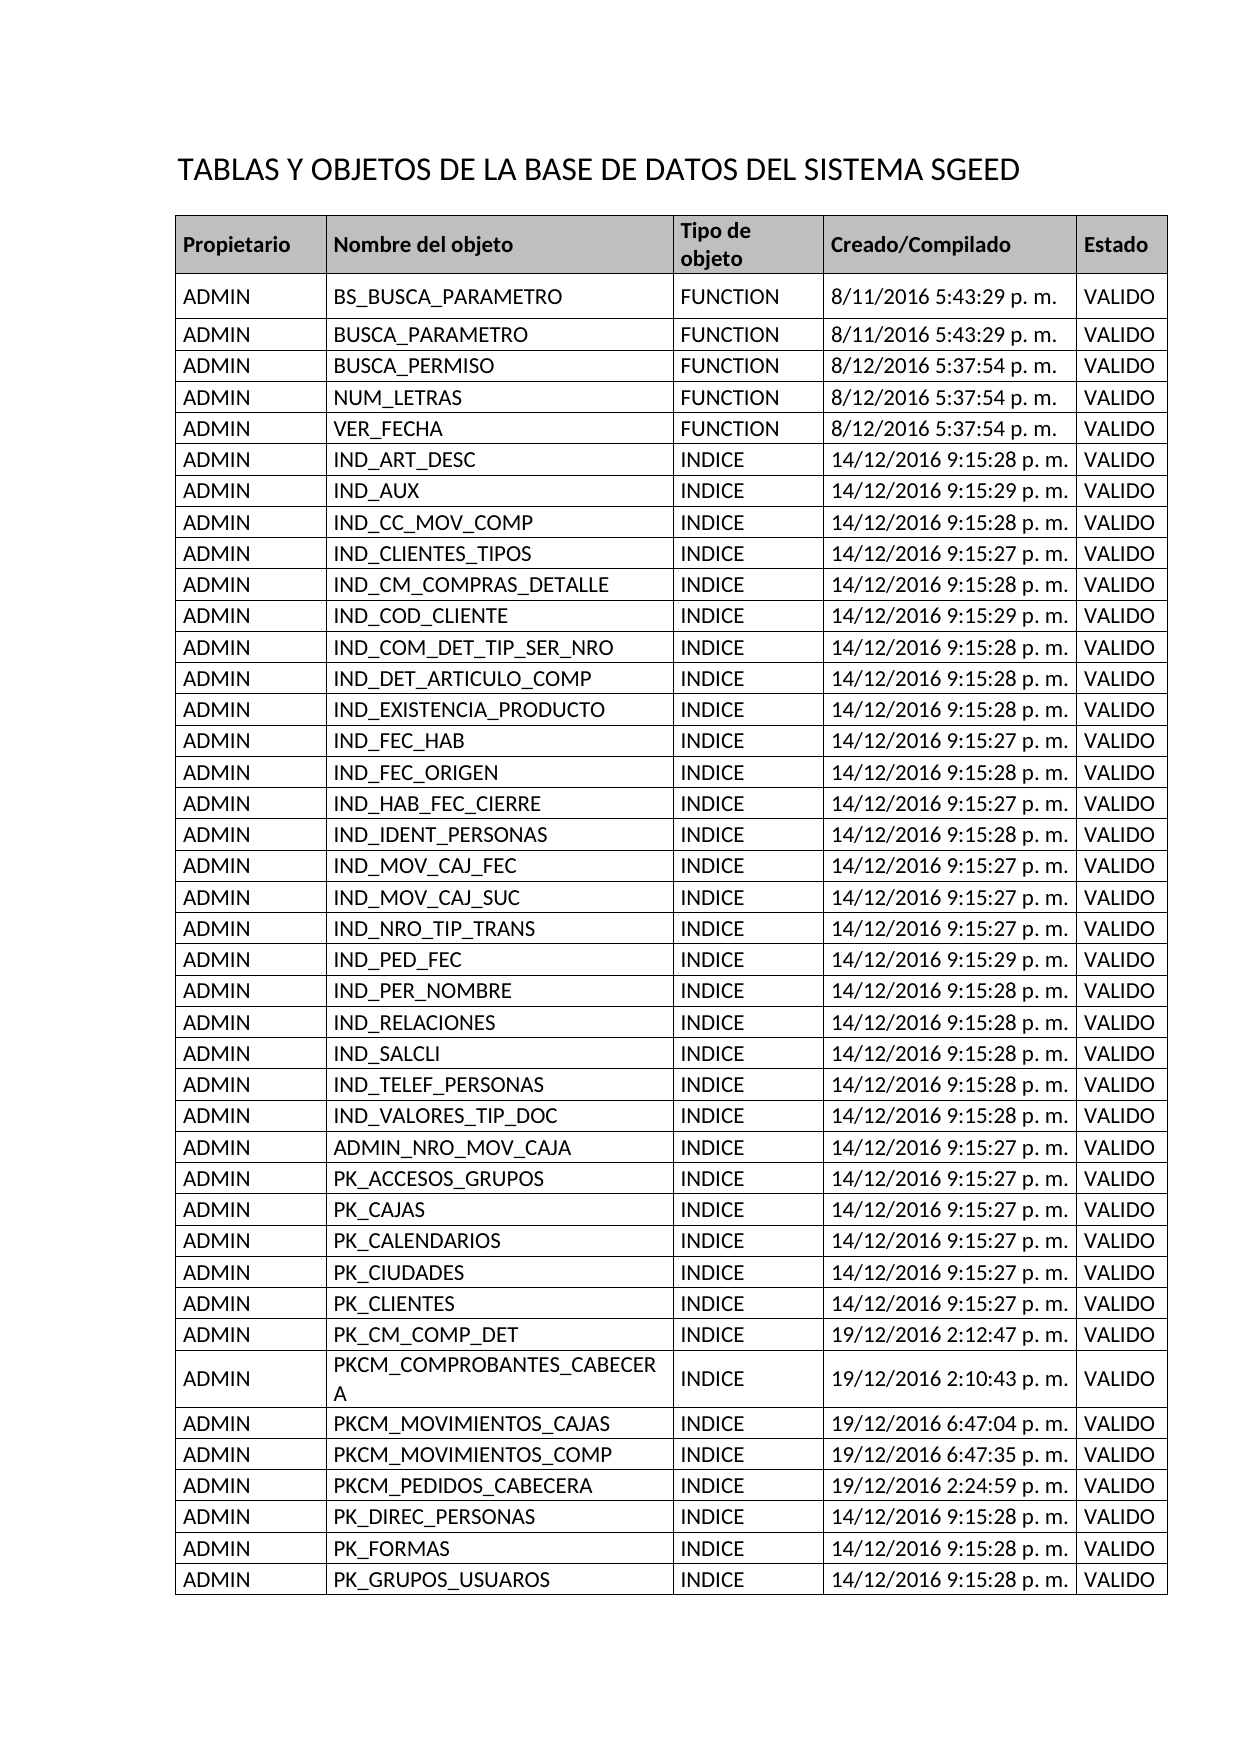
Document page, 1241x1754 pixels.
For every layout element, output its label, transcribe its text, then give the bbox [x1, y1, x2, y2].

table_cell INDICE [674, 1470, 823, 1500]
table_cell VALIDO [1077, 382, 1167, 412]
table_cell ADMIN [176, 944, 326, 974]
table_cell IND_TELEF_PERSONAS [327, 1069, 673, 1099]
table_cell PKCM_PEDIDOS_CABECERA [327, 1470, 673, 1500]
table_cell 14/12/2016 9:15:27 p. m. [824, 1132, 1076, 1162]
table_cell VALIDO [1077, 1007, 1167, 1037]
table_cell 14/12/2016 9:15:28 p. m. [824, 694, 1076, 724]
table_cell ADMIN [176, 1132, 326, 1162]
table_cell 14/12/2016 9:15:28 p. m. [824, 444, 1076, 474]
table_cell INDICE [674, 507, 823, 537]
table_cell INDICE [674, 1564, 823, 1594]
table_cell VALIDO [1077, 726, 1167, 756]
table_cell ADMIN [176, 788, 326, 818]
table_cell 19/12/2016 2:10:43 p. m. [824, 1351, 1076, 1407]
table_cell VALIDO [1077, 1501, 1167, 1532]
table_cell IND_CLIENTES_TIPOS [327, 538, 673, 568]
table_cell 19/12/2016 6:47:35 p. m. [824, 1439, 1076, 1469]
table_cell VALIDO [1077, 1163, 1167, 1193]
table_cell INDICE [674, 632, 823, 662]
table_cell VALIDO [1077, 663, 1167, 693]
table_cell ADMIN [176, 1408, 326, 1438]
table_cell 14/12/2016 9:15:29 p. m. [824, 944, 1076, 974]
table_cell VALIDO [1077, 976, 1167, 1006]
table_cell IND_NRO_TIP_TRANS [327, 913, 673, 943]
table_cell VALIDO [1077, 351, 1167, 381]
table_cell VALIDO [1077, 319, 1167, 349]
table_cell 14/12/2016 9:15:28 p. m. [824, 757, 1076, 787]
table_cell PKCM_MOVIMIENTOS_COMP [327, 1439, 673, 1469]
table_cell ADMIN [176, 1288, 326, 1318]
table_cell ADMIN [176, 1351, 326, 1407]
table_cell INDICE [674, 538, 823, 568]
table_cell ADMIN [176, 1564, 326, 1594]
table_cell PK_CM_COMP_DET [327, 1319, 673, 1349]
table_cell FUNCTION [674, 382, 823, 412]
table_cell INDICE [674, 1351, 823, 1407]
table_cell ADMIN [176, 1038, 326, 1068]
table_cell IND_PER_NOMBRE [327, 976, 673, 1006]
table_cell INDICE [674, 788, 823, 818]
table_cell IND_MOV_CAJ_SUC [327, 882, 673, 912]
table_cell PKCM_COMPROBANTES_CABECERA [327, 1351, 673, 1407]
table_header Propietario [176, 216, 326, 273]
table_cell INDICE [674, 1288, 823, 1318]
table_cell IND_DET_ARTICULO_COMP [327, 663, 673, 693]
table_cell 14/12/2016 9:15:29 p. m. [824, 476, 1076, 506]
table_cell VALIDO [1077, 1564, 1167, 1594]
table_header Tipo de objeto [674, 216, 823, 273]
table_cell ADMIN [176, 1226, 326, 1256]
table_cell 14/12/2016 9:15:27 p. m. [824, 1226, 1076, 1256]
table_cell PK_CIUDADES [327, 1257, 673, 1287]
table_cell INDICE [674, 726, 823, 756]
table_cell 19/12/2016 2:24:59 p. m. [824, 1470, 1076, 1500]
table_cell INDICE [674, 913, 823, 943]
table_cell ADMIN [176, 1470, 326, 1500]
table_cell VALIDO [1077, 882, 1167, 912]
table_cell IND_VALORES_TIP_DOC [327, 1101, 673, 1131]
table_cell VALIDO [1077, 1470, 1167, 1500]
table_cell INDICE [674, 882, 823, 912]
table_cell VALIDO [1077, 1288, 1167, 1318]
table_cell VALIDO [1077, 1257, 1167, 1287]
table_header Creado/Compilado [824, 216, 1076, 273]
table_cell ADMIN [176, 274, 326, 318]
table_cell VALIDO [1077, 851, 1167, 881]
table_cell ADMIN [176, 1319, 326, 1349]
table_cell INDICE [674, 444, 823, 474]
table_cell ADMIN [176, 1101, 326, 1131]
table_cell ADMIN [176, 413, 326, 443]
table_cell VALIDO [1077, 1351, 1167, 1407]
table_cell INDICE [674, 1408, 823, 1438]
table_cell 14/12/2016 9:15:27 p. m. [824, 913, 1076, 943]
table_cell VALIDO [1077, 757, 1167, 787]
table_cell VER_FECHA [327, 413, 673, 443]
table_cell PK_CALENDARIOS [327, 1226, 673, 1256]
table_cell ADMIN [176, 1163, 326, 1193]
table_header Estado [1077, 216, 1167, 273]
table_cell IND_COD_CLIENTE [327, 601, 673, 631]
table_cell INDICE [674, 944, 823, 974]
table_cell ADMIN [176, 507, 326, 537]
table_cell INDICE [674, 851, 823, 881]
table_cell ADMIN [176, 819, 326, 849]
table_cell INDICE [674, 569, 823, 599]
table_cell INDICE [674, 976, 823, 1006]
table_cell IND_HAB_FEC_CIERRE [327, 788, 673, 818]
table_cell VALIDO [1077, 413, 1167, 443]
table_cell INDICE [674, 1319, 823, 1349]
table_cell VALIDO [1077, 632, 1167, 662]
table_cell ADMIN [176, 351, 326, 381]
table_cell ADMIN [176, 726, 326, 756]
table_cell 14/12/2016 9:15:27 p. m. [824, 726, 1076, 756]
table_cell FUNCTION [674, 274, 823, 318]
table_cell ADMIN [176, 319, 326, 349]
table_cell 14/12/2016 9:15:27 p. m. [824, 851, 1076, 881]
table_cell VALIDO [1077, 1439, 1167, 1469]
table_cell 14/12/2016 9:15:28 p. m. [824, 507, 1076, 537]
table_cell ADMIN [176, 1257, 326, 1287]
table_cell ADMIN [176, 976, 326, 1006]
table_cell ADMIN [176, 851, 326, 881]
table_cell VALIDO [1077, 476, 1167, 506]
table_cell PK_ACCESOS_GRUPOS [327, 1163, 673, 1193]
table_cell 14/12/2016 9:15:28 p. m. [824, 1101, 1076, 1131]
table_cell 14/12/2016 9:15:27 p. m. [824, 538, 1076, 568]
table_cell IND_FEC_HAB [327, 726, 673, 756]
table_cell 19/12/2016 6:47:04 p. m. [824, 1408, 1076, 1438]
table_cell IND_RELACIONES [327, 1007, 673, 1037]
table_cell IND_IDENT_PERSONAS [327, 819, 673, 849]
table_cell IND_PED_FEC [327, 944, 673, 974]
table_cell IND_FEC_ORIGEN [327, 757, 673, 787]
table_cell 14/12/2016 9:15:27 p. m. [824, 1163, 1076, 1193]
table_cell INDICE [674, 1194, 823, 1224]
table_cell ADMIN [176, 1533, 326, 1563]
table_cell ADMIN [176, 476, 326, 506]
table_cell BS_BUSCA_PARAMETRO [327, 274, 673, 318]
table_cell ADMIN [176, 757, 326, 787]
table_cell PK_DIREC_PERSONAS [327, 1501, 673, 1532]
table_cell ADMIN [176, 1007, 326, 1037]
table_cell ADMIN [176, 632, 326, 662]
table_cell VALIDO [1077, 913, 1167, 943]
table_cell IND_CM_COMPRAS_DETALLE [327, 569, 673, 599]
table_cell 14/12/2016 9:15:28 p. m. [824, 1007, 1076, 1037]
table_cell VALIDO [1077, 274, 1167, 318]
table_cell IND_SALCLI [327, 1038, 673, 1068]
table_cell 14/12/2016 9:15:28 p. m. [824, 819, 1076, 849]
table_cell FUNCTION [674, 319, 823, 349]
table_cell VALIDO [1077, 1533, 1167, 1563]
table_cell ADMIN [176, 382, 326, 412]
text TABLAS Y OBJETOS DE LA BASE DE DATOS DEL SISTEMA SGEED [177, 148, 1063, 188]
table_cell VALIDO [1077, 819, 1167, 849]
table_cell VALIDO [1077, 1226, 1167, 1256]
table_cell INDICE [674, 1132, 823, 1162]
table_cell INDICE [674, 1069, 823, 1099]
table_cell PK_CLIENTES [327, 1288, 673, 1318]
table_cell INDICE [674, 1439, 823, 1469]
table_cell 14/12/2016 9:15:27 p. m. [824, 788, 1076, 818]
table_cell ADMIN [176, 1439, 326, 1469]
table_cell BUSCA_PERMISO [327, 351, 673, 381]
table_cell VALIDO [1077, 538, 1167, 568]
table_cell ADMIN [176, 913, 326, 943]
table_cell BUSCA_PARAMETRO [327, 319, 673, 349]
table_cell 14/12/2016 9:15:28 p. m. [824, 569, 1076, 599]
table_cell 8/12/2016 5:37:54 p. m. [824, 413, 1076, 443]
table_cell 8/11/2016 5:43:29 p. m. [824, 319, 1076, 349]
table_cell 14/12/2016 9:15:27 p. m. [824, 1257, 1076, 1287]
table_cell INDICE [674, 819, 823, 849]
table_cell 8/12/2016 5:37:54 p. m. [824, 382, 1076, 412]
table_cell VALIDO [1077, 1069, 1167, 1099]
table_cell 14/12/2016 9:15:28 p. m. [824, 1533, 1076, 1563]
table_cell VALIDO [1077, 507, 1167, 537]
table_cell VALIDO [1077, 1319, 1167, 1349]
table_cell ADMIN [176, 694, 326, 724]
table_cell VALIDO [1077, 1194, 1167, 1224]
table_cell 14/12/2016 9:15:28 p. m. [824, 1501, 1076, 1532]
table_cell VALIDO [1077, 1038, 1167, 1068]
table_cell PK_CAJAS [327, 1194, 673, 1224]
table_cell IND_MOV_CAJ_FEC [327, 851, 673, 881]
table_cell IND_COM_DET_TIP_SER_NRO [327, 632, 673, 662]
table_cell 14/12/2016 9:15:27 p. m. [824, 882, 1076, 912]
table_cell VALIDO [1077, 601, 1167, 631]
table_cell 8/11/2016 5:43:29 p. m. [824, 274, 1076, 318]
table_cell INDICE [674, 663, 823, 693]
table_cell PK_GRUPOS_USUAROS [327, 1564, 673, 1594]
table_cell ADMIN [176, 444, 326, 474]
table_cell ADMIN [176, 1501, 326, 1532]
table_cell PK_FORMAS [327, 1533, 673, 1563]
table_cell IND_CC_MOV_COMP [327, 507, 673, 537]
table_cell PKCM_MOVIMIENTOS_CAJAS [327, 1408, 673, 1438]
table_cell 14/12/2016 9:15:27 p. m. [824, 1288, 1076, 1318]
table_cell INDICE [674, 757, 823, 787]
table_cell INDICE [674, 1101, 823, 1131]
table_cell 14/12/2016 9:15:27 p. m. [824, 1194, 1076, 1224]
table_cell INDICE [674, 1501, 823, 1532]
table_cell VALIDO [1077, 788, 1167, 818]
table_cell INDICE [674, 1038, 823, 1068]
table_cell 14/12/2016 9:15:28 p. m. [824, 663, 1076, 693]
table_cell INDICE [674, 1226, 823, 1256]
table_cell INDICE [674, 1533, 823, 1563]
table_cell VALIDO [1077, 569, 1167, 599]
table_cell INDICE [674, 1007, 823, 1037]
table_cell ADMIN [176, 601, 326, 631]
table_cell INDICE [674, 1163, 823, 1193]
table_cell INDICE [674, 694, 823, 724]
table_cell VALIDO [1077, 1132, 1167, 1162]
table_cell 14/12/2016 9:15:28 p. m. [824, 1564, 1076, 1594]
table_cell FUNCTION [674, 351, 823, 381]
table_cell IND_EXISTENCIA_PRODUCTO [327, 694, 673, 724]
table_cell 14/12/2016 9:15:29 p. m. [824, 601, 1076, 631]
table_cell ADMIN [176, 882, 326, 912]
table_header Nombre del objeto [327, 216, 673, 273]
table_cell INDICE [674, 1257, 823, 1287]
table_cell VALIDO [1077, 444, 1167, 474]
table_cell VALIDO [1077, 1408, 1167, 1438]
table_cell IND_ART_DESC [327, 444, 673, 474]
table_cell 14/12/2016 9:15:28 p. m. [824, 632, 1076, 662]
table_cell INDICE [674, 476, 823, 506]
table_cell ADMIN [176, 569, 326, 599]
table_cell INDICE [674, 601, 823, 631]
table_cell ADMIN [176, 1194, 326, 1224]
table_cell ADMIN [176, 663, 326, 693]
table_cell ADMIN [176, 538, 326, 568]
table_cell VALIDO [1077, 1101, 1167, 1131]
table_cell ADMIN [176, 1069, 326, 1099]
table_cell VALIDO [1077, 944, 1167, 974]
table_cell ADMIN_NRO_MOV_CAJA [327, 1132, 673, 1162]
table_cell IND_AUX [327, 476, 673, 506]
table_cell 14/12/2016 9:15:28 p. m. [824, 976, 1076, 1006]
table_cell FUNCTION [674, 413, 823, 443]
table_cell NUM_LETRAS [327, 382, 673, 412]
table_cell VALIDO [1077, 694, 1167, 724]
table_cell 19/12/2016 2:12:47 p. m. [824, 1319, 1076, 1349]
table_cell 14/12/2016 9:15:28 p. m. [824, 1069, 1076, 1099]
table_cell 8/12/2016 5:37:54 p. m. [824, 351, 1076, 381]
table_cell 14/12/2016 9:15:28 p. m. [824, 1038, 1076, 1068]
